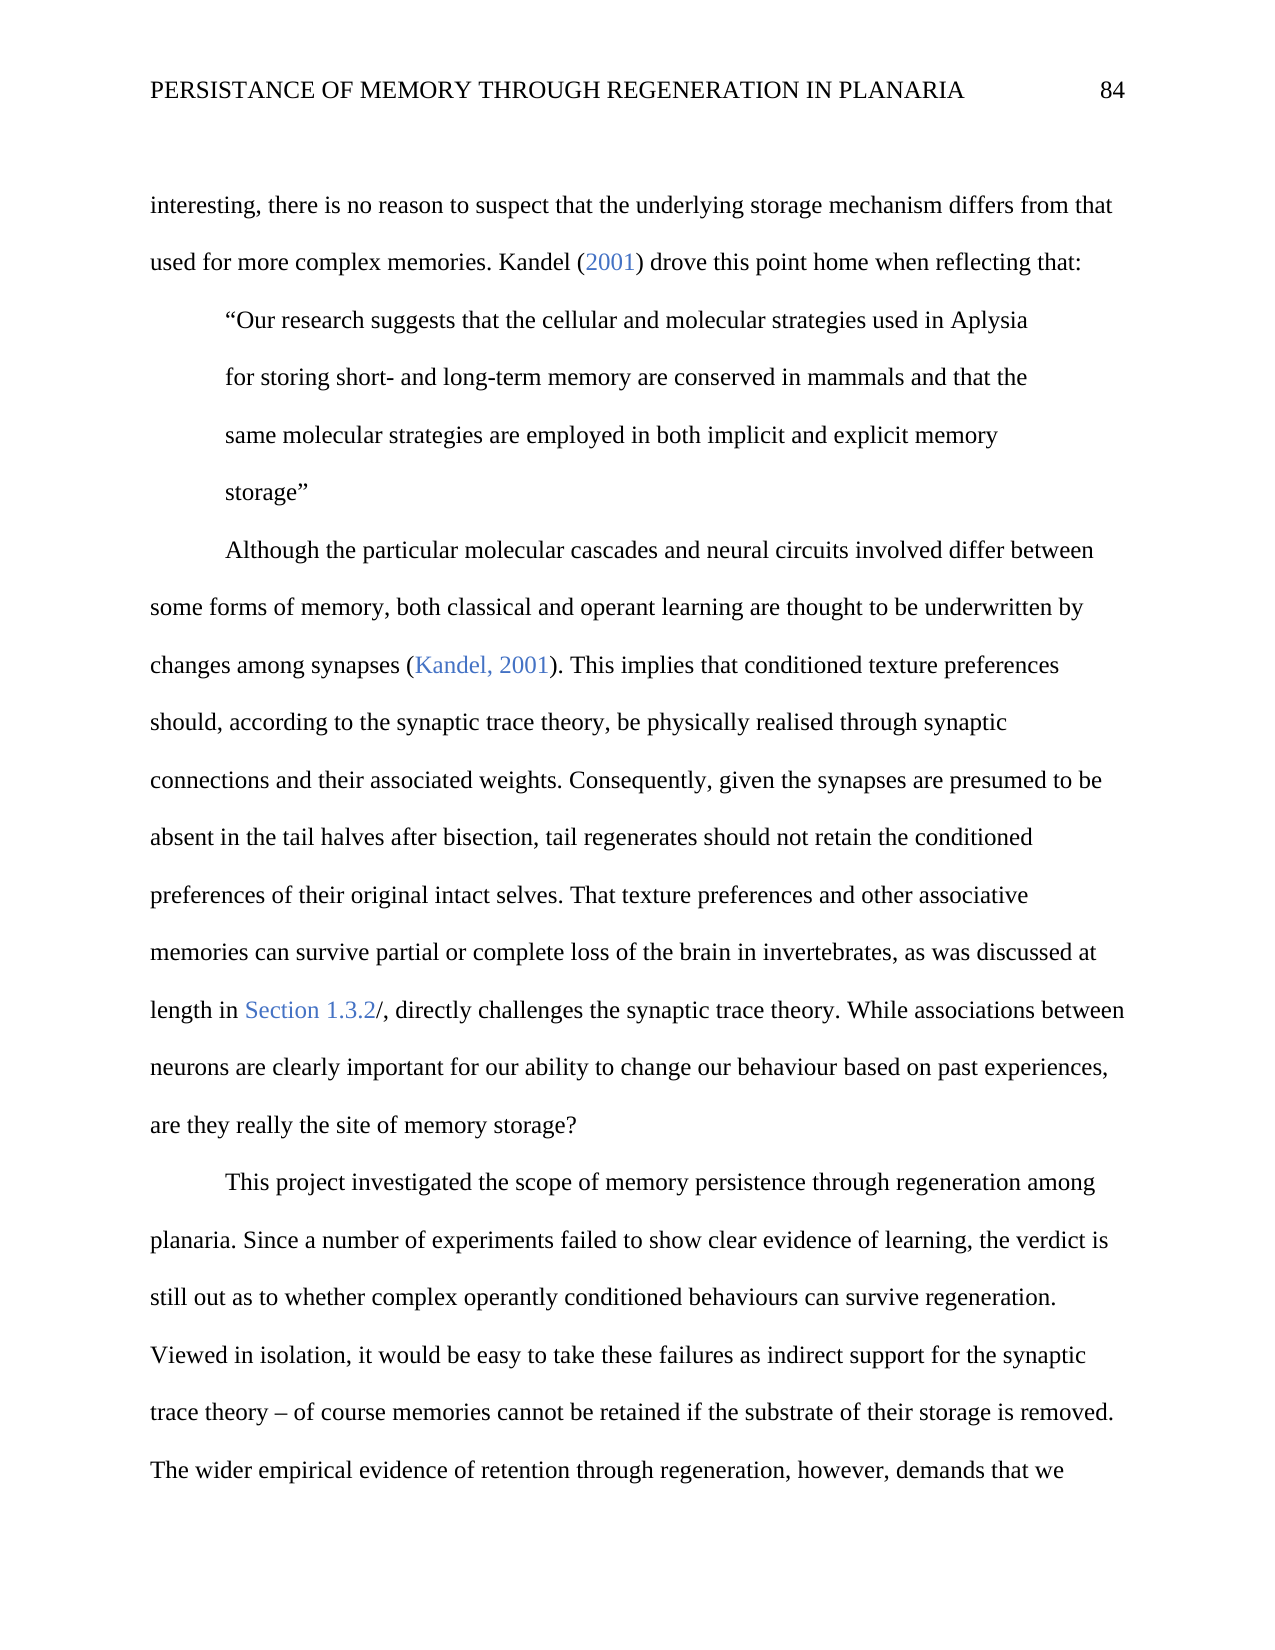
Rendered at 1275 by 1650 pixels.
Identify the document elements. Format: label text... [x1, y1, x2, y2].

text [150, 190, 1125, 276]
text “Our research suggests that the cellular and molecular strategies used in Aplysia for storing short- and long-term memory are conserved in mammals and that the same molecular strategies are employed in both implicit and explicit memory storage” [225, 305, 1050, 506]
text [150, 1167, 1125, 1484]
text Although the particular molecular cascades and neural circuits involved differ between some forms of memory, both classical and operant learning are thought to be underwritten by changes among synapses (Kandel, 2001). This implies that conditioned texture preferences should, according to the synaptic trace theory, be physically realised through synaptic connections and their associated weights. Consequently, given the synapses are presumed to be absent in the tail halves after bisection, tail regenerates should not retain the conditioned preferences of their original intact selves. That texture preferences and other associative memories can survive partial or complete loss of the brain in invertebrates, as was discussed at length in Section 1.3.2/, directly challenges the synaptic trace theory. While associations between neurons are clearly important for our ability to change our behaviour based on past experiences, are they really the site of memory storage? [150, 535, 1125, 1139]
